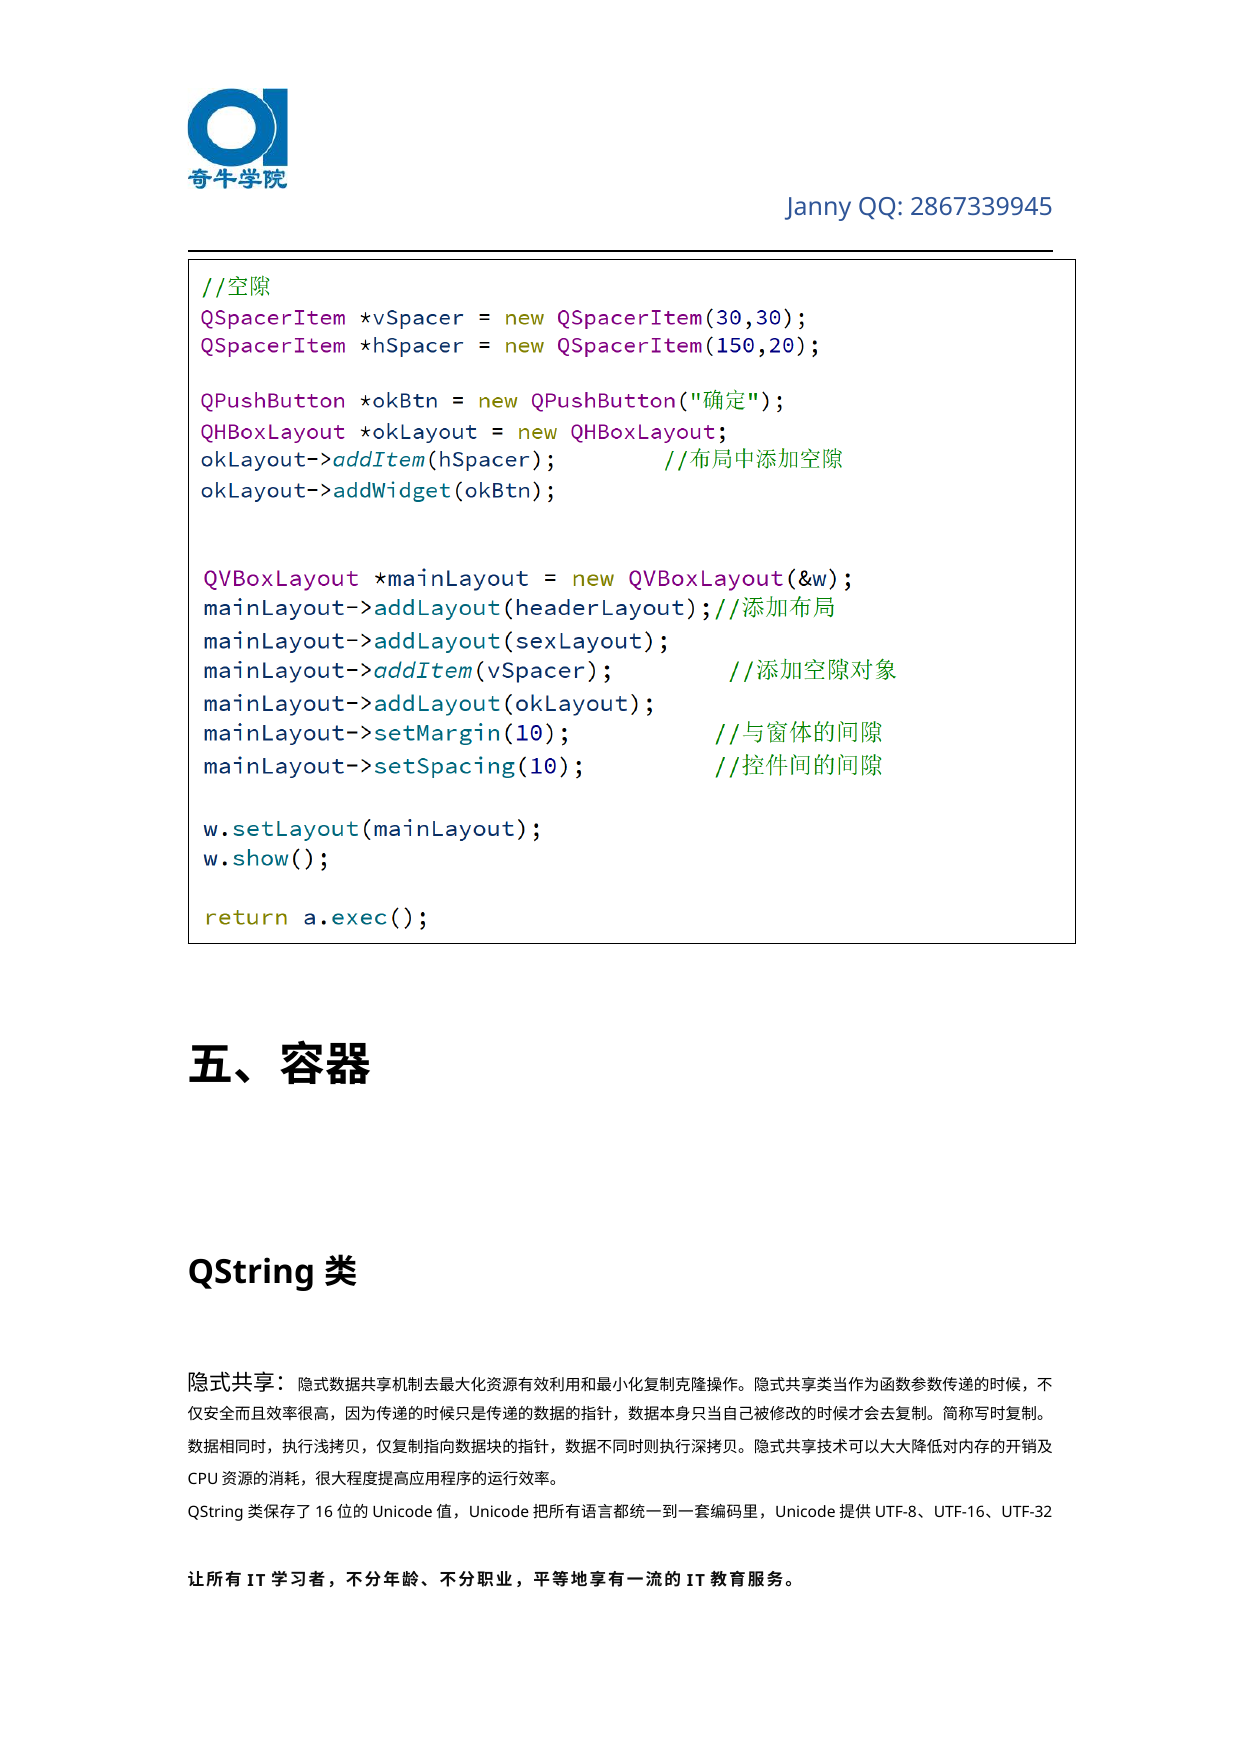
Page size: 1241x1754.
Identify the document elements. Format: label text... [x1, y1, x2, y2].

picture [187, 88, 288, 189]
text 隐式共享：隐式数据共享机制去最大化资源有效利用和最小化复制克隆操作。隐式共享类当作为函数参数传递的时候，不仅安全而且效率很高，因为传递的时候只是传递的数据的指针，数据本身只当自己被修改的时候才会去复制。简称写时复制。数据相同时，执行浅拷贝，仅复制指向数据块的指针，数据不同时则执行深拷贝。隐式共享技术可以大大降低对内存的开销及CPU资源的消耗，很大程度提高应用程序的运行效率。 [187, 1364, 1053, 1412]
table_header [189, 260, 1075, 942]
subtitle 五、容器 [187, 1011, 1053, 1109]
picture [199, 563, 914, 932]
picture [199, 274, 843, 506]
subtitle QString 类 [187, 1237, 1053, 1302]
text 隐式共享：隐式数据共享机制去最大化资源有效利用和最小化复制克隆操作。隐式共享类当作为函数参数传递的时候，不仅安全而且效率很高，因为传递的时候只是传递的数据的指针，数据本身只当自己被修改的时候才会去复制。简称写时复制。数据相同时，执行浅拷贝，仅复制指向数据块的指针，数据不同时则执行深拷贝。隐式共享技术可以大大降低对内存的开销及CPU资源的消耗，很大程度提高应用程序的运行效率。 [187, 1413, 1053, 1494]
